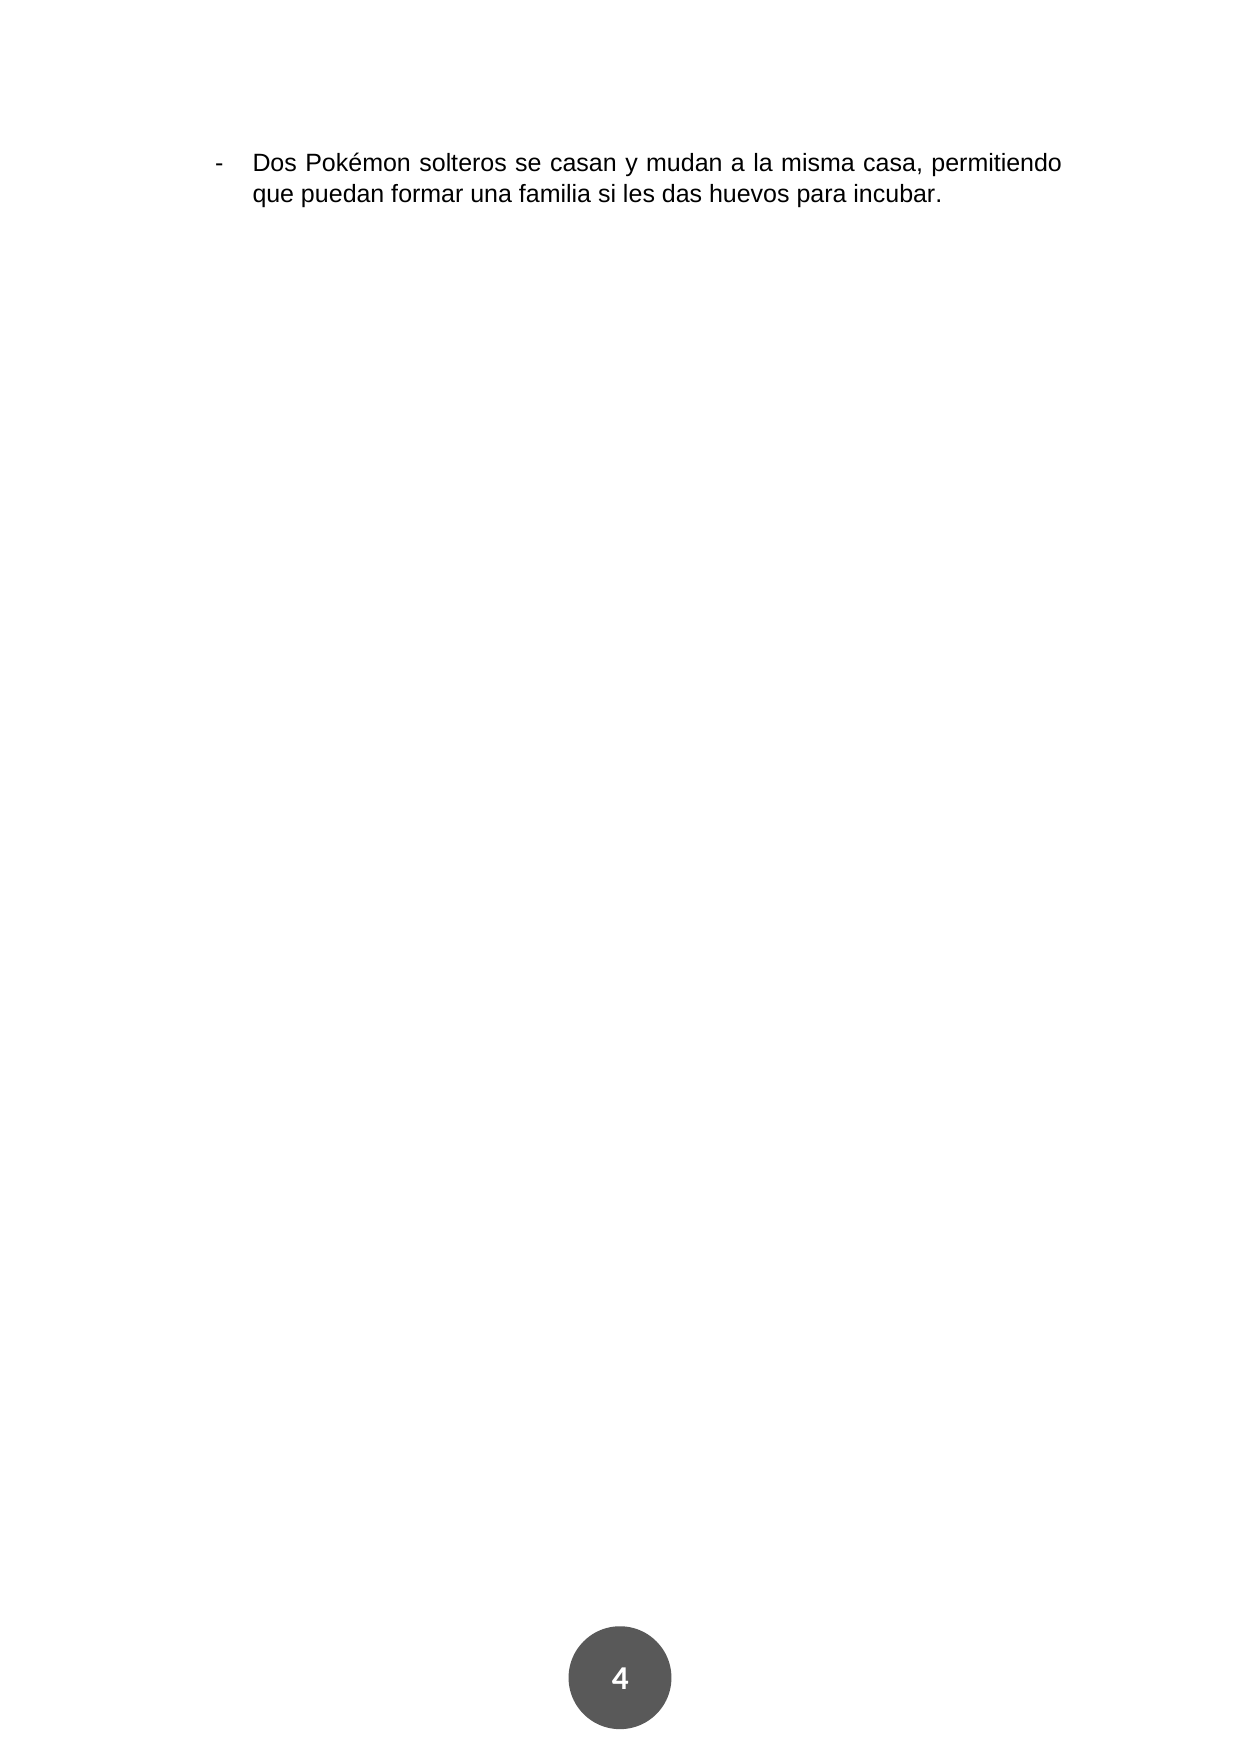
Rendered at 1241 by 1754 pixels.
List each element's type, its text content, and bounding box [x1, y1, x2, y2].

list Dos Pokémon solteros se casan y mudan a la misma casa, permitiendo que puedan formar una familia si les das huevos para incubar. [215, 148, 1063, 207]
